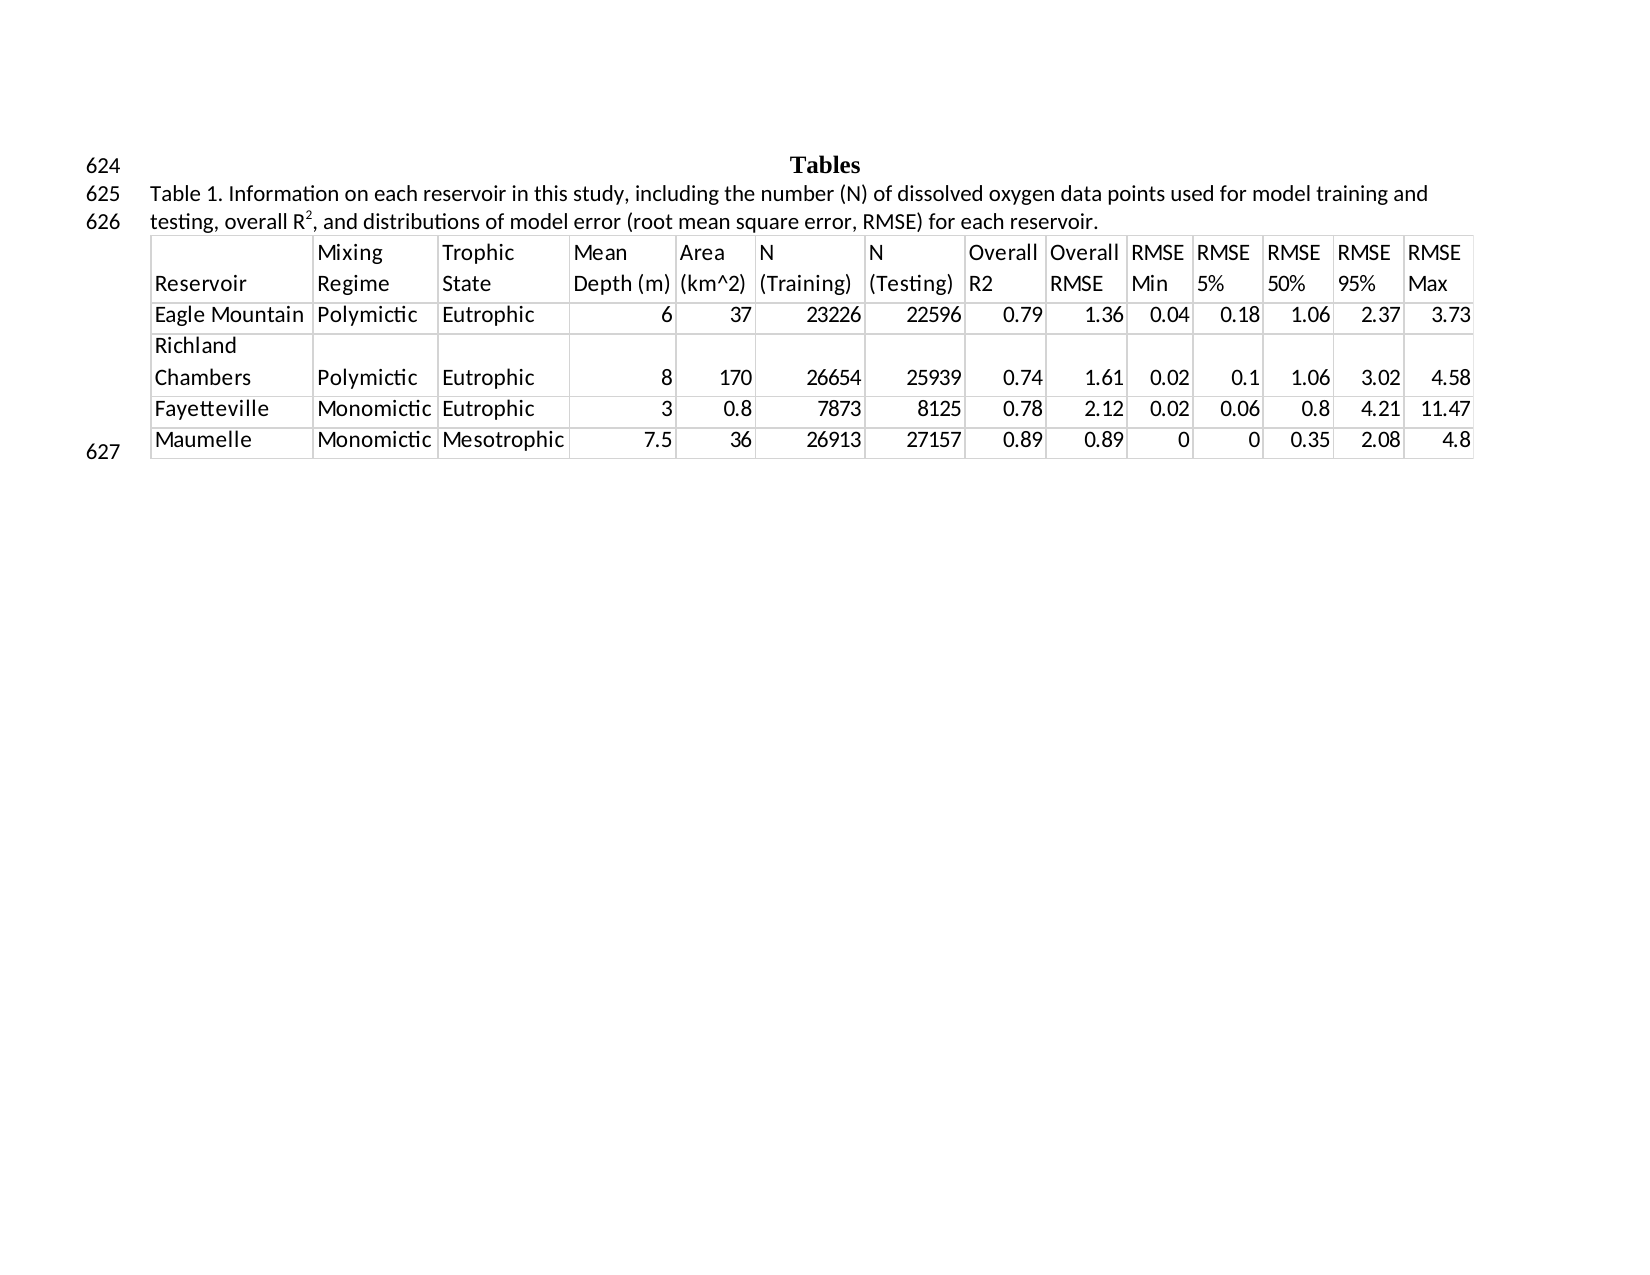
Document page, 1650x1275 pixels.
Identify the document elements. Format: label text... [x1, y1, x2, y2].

text Tables [150, 150, 1500, 179]
text Table 1. Information on each reservoir in this study, including the number (N) of dissolved oxygen data points used for model training and testing, overall R2, and distributions of model error (root mean square error, RMSE) for each reservoir. [150, 179, 1500, 235]
